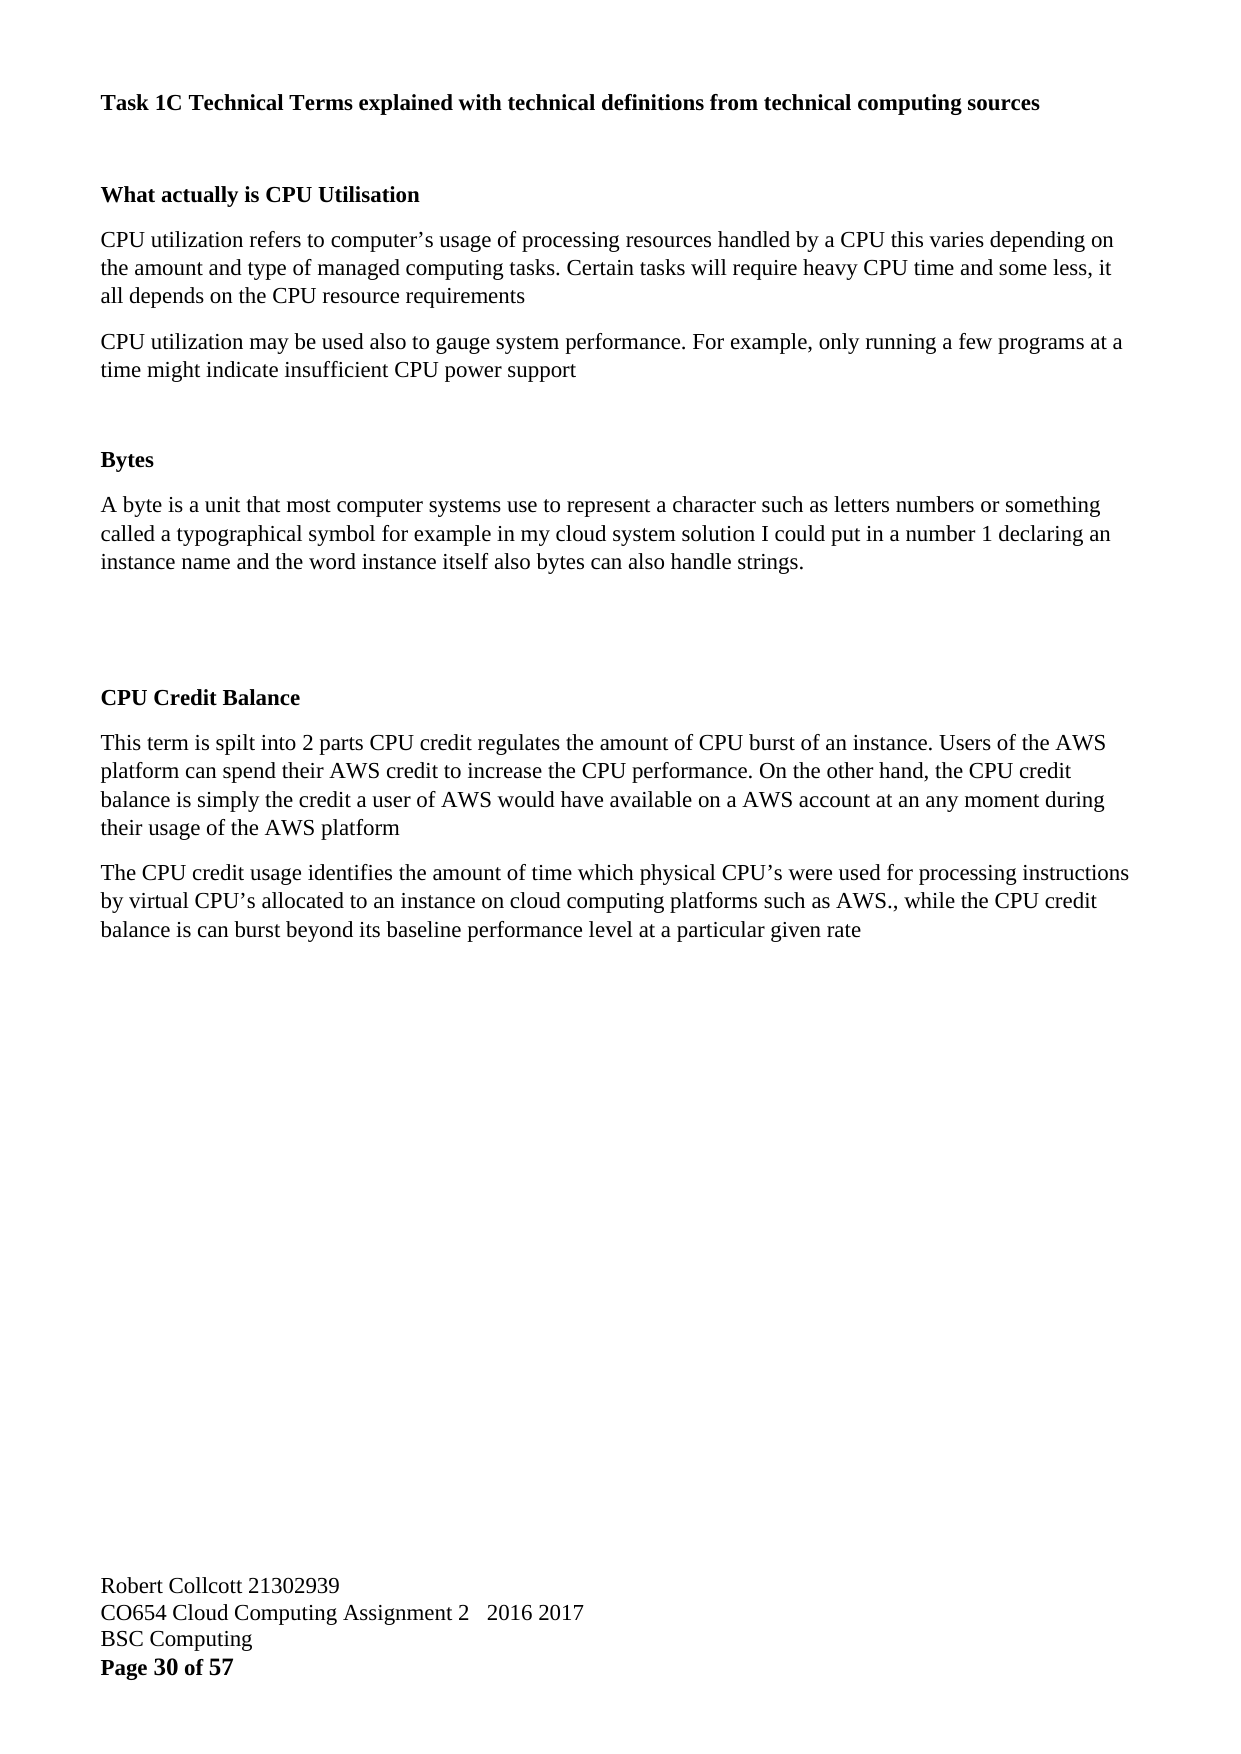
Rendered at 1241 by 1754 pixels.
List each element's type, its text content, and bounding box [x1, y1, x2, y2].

text CPU utilization may be used also to gauge system performance. For example, only running a few programs at a time might indicate insufficient CPU power support [100, 328, 1134, 382]
text The CPU credit usage identifies the amount of time which physical CPU’s were used for processing instructions by virtual CPU’s allocated to an instance on cloud computing platforms such as AWS., while the CPU credit balance is can burst beyond its baseline performance level at a particular given rate [100, 859, 1134, 942]
text Bytes [100, 446, 1134, 473]
text CPU utilization refers to computer’s usage of processing resources handled by a CPU this varies depending on the amount and type of managed computing tasks. Certain tasks will require heavy CPU time and some less, it all depends on the CPU resource requirements [100, 226, 1134, 309]
text What actually is CPU Utilisation [100, 181, 1134, 207]
text Task 1C Technical Terms explained with technical definitions from technical computing sources [100, 89, 1134, 115]
text A byte is a unit that most computer systems use to represent a character such as letters numbers or something called a typographical symbol for example in my cloud system solution I could put in a number 1 declaring an instance name and the word instance itself also bytes can also handle strings. [100, 491, 1134, 575]
text CPU Credit Balance [100, 684, 1134, 710]
text This term is spilt into 2 parts CPU credit regulates the amount of CPU burst of an instance. Users of the AWS platform can spend their AWS credit to increase the CPU performance. On the other hand, the CPU credit balance is simply the credit a user of AWS would have available on a AWS account at an any moment during their usage of the AWS platform [100, 729, 1134, 840]
